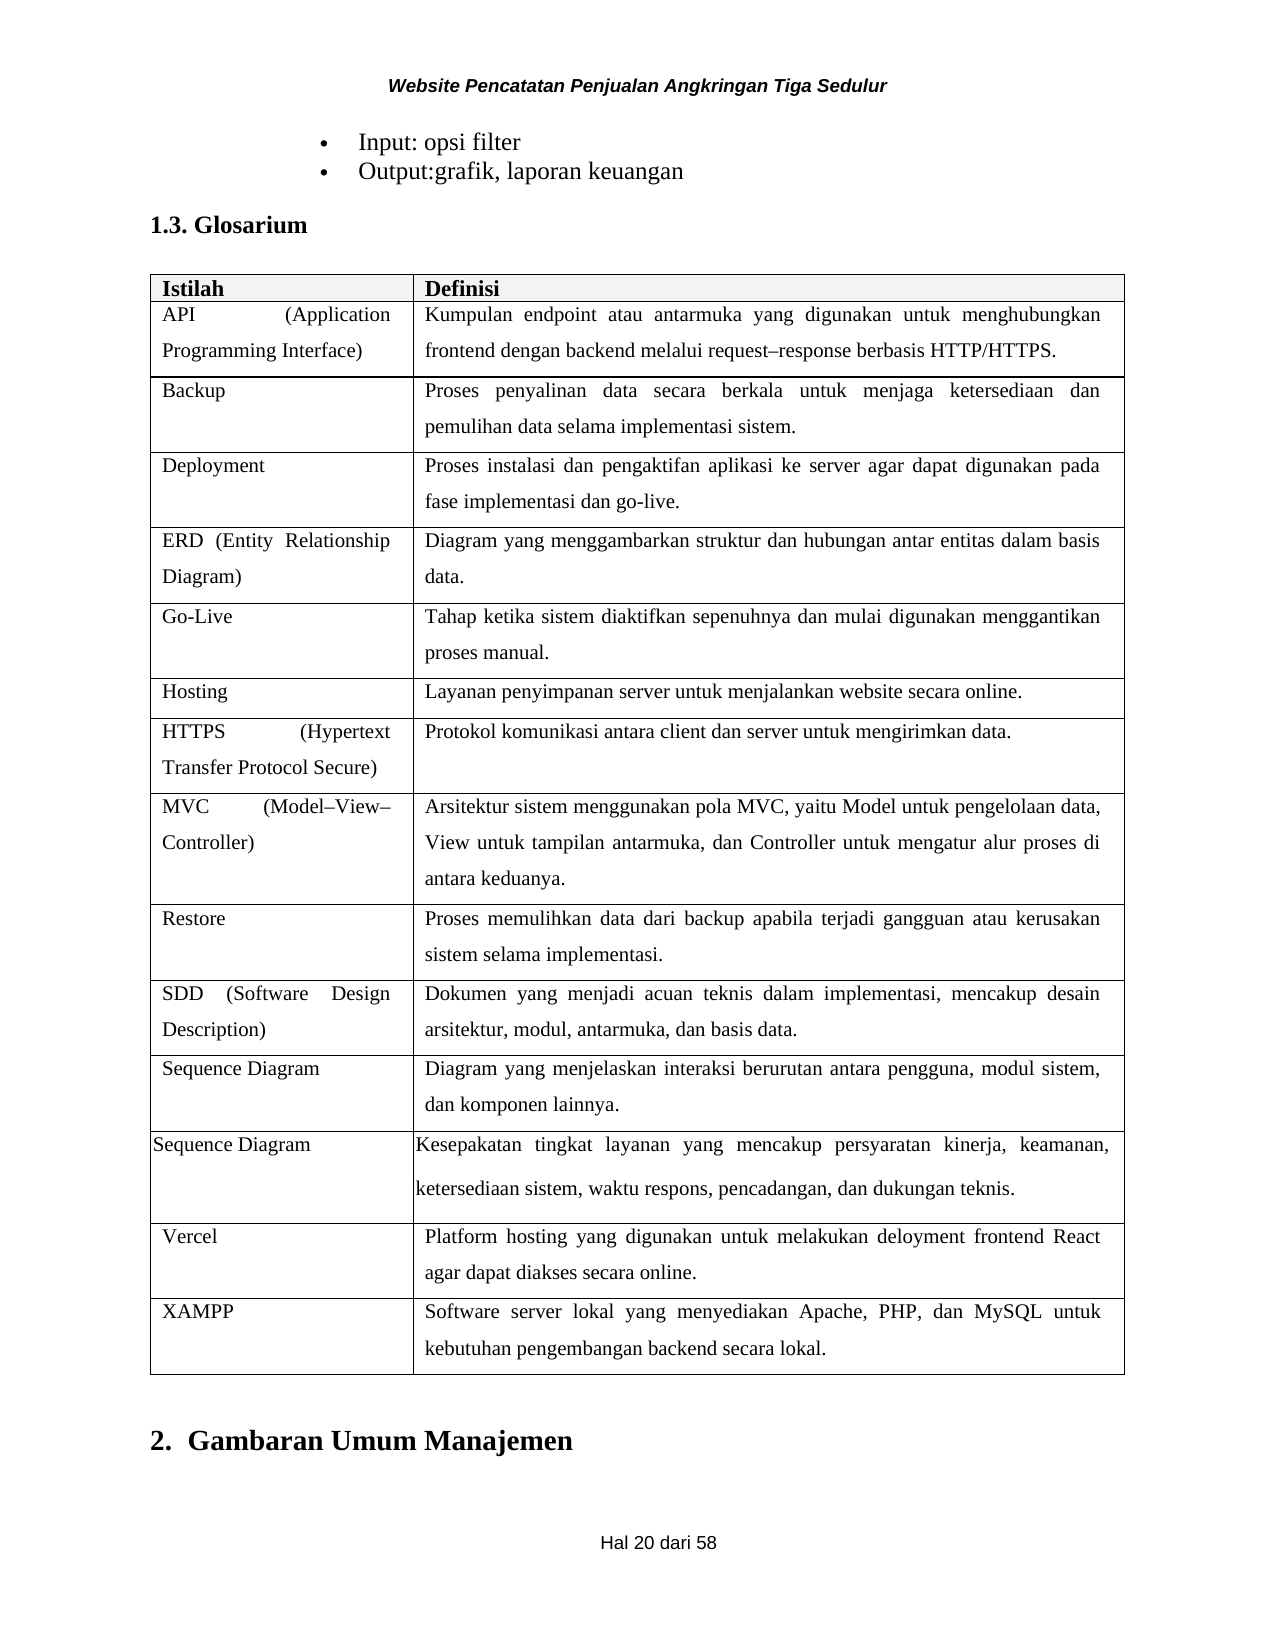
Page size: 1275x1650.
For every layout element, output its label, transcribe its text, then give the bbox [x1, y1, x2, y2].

list Output:grafik, laporan keuangan [321, 156, 1125, 185]
list Input: opsi filter [321, 127, 1125, 156]
table_cell MVC (Model–View–Controller) [151, 794, 413, 904]
table_cell Restore [151, 905, 413, 980]
table_header Definisi [414, 275, 1124, 301]
table_cell ERD (Entity Relationship Diagram) [151, 528, 413, 603]
table_cell Sequence Diagram [151, 1056, 413, 1131]
table_cell Diagram yang menjelaskan interaksi berurutan antara pengguna, modul sistem, dan komponen lainnya. [414, 1056, 1124, 1131]
table_cell SDD (Software Design Description) [151, 981, 413, 1055]
table_cell Software server lokal yang menyediakan Apache, PHP, dan MySQL untuk kebutuhan pengembangan backend secara lokal. [414, 1299, 1124, 1374]
table_cell Arsitektur sistem menggunakan pola MVC, yaitu Model untuk pengelolaan data, View untuk tampilan antarmuka, dan Controller untuk mengatur alur proses di antara keduanya. [414, 794, 1124, 904]
table_cell Platform hosting yang digunakan untuk melakukan deloyment frontend React agar dapat diakses secara online. [414, 1224, 1124, 1298]
table_cell HTTPS (Hypertext Transfer Protocol Secure) [151, 719, 413, 793]
table_header Istilah [151, 275, 413, 301]
table_cell Deployment [151, 453, 413, 527]
table_cell Kesepakatan tingkat layanan yang mencakup persyaratan kinerja, keamanan, ketersediaan sistem, waktu respons, pencadangan, dan dukungan teknis. [414, 1132, 1124, 1222]
table_cell Diagram yang menggambarkan struktur dan hubungan antar entitas dalam basis data. [414, 528, 1124, 603]
table_cell Sequence Diagram [151, 1132, 413, 1222]
table_cell Go-Live [151, 604, 413, 678]
table_cell Vercel [151, 1224, 413, 1298]
table_cell XAMPP [151, 1299, 413, 1374]
table_cell Kumpulan endpoint atau antarmuka yang digunakan untuk menghubungkan frontend dengan backend melalui request–response berbasis HTTP/HTTPS. [414, 302, 1124, 376]
subtitle 1.3. Glosarium [150, 210, 1125, 239]
table_cell Tahap ketika sistem diaktifkan sepenuhnya dan mulai digunakan menggantikan proses manual. [414, 604, 1124, 678]
table_cell Backup [151, 378, 413, 452]
table_cell Proses instalasi dan pengaktifan aplikasi ke server agar dapat digunakan pada fase implementasi dan go-live. [414, 453, 1124, 527]
table_cell Dokumen yang menjadi acuan teknis dalam implementasi, mencakup desain arsitektur, modul, antarmuka, dan basis data. [414, 981, 1124, 1055]
table_cell Layanan penyimpanan server untuk menjalankan website secara online. [414, 679, 1124, 717]
subtitle Gambaran Umum Manajemen [150, 1423, 1125, 1456]
table_cell Proses penyalinan data secara berkala untuk menjaga ketersediaan dan pemulihan data selama implementasi sistem. [414, 378, 1124, 452]
table_cell API (Application Programming Interface) [151, 302, 413, 376]
table_cell Proses memulihkan data dari backup apabila terjadi gangguan atau kerusakan sistem selama implementasi. [414, 905, 1124, 980]
table_cell Hosting [151, 679, 413, 717]
table_cell Protokol komunikasi antara client dan server untuk mengirimkan data. [414, 719, 1124, 793]
